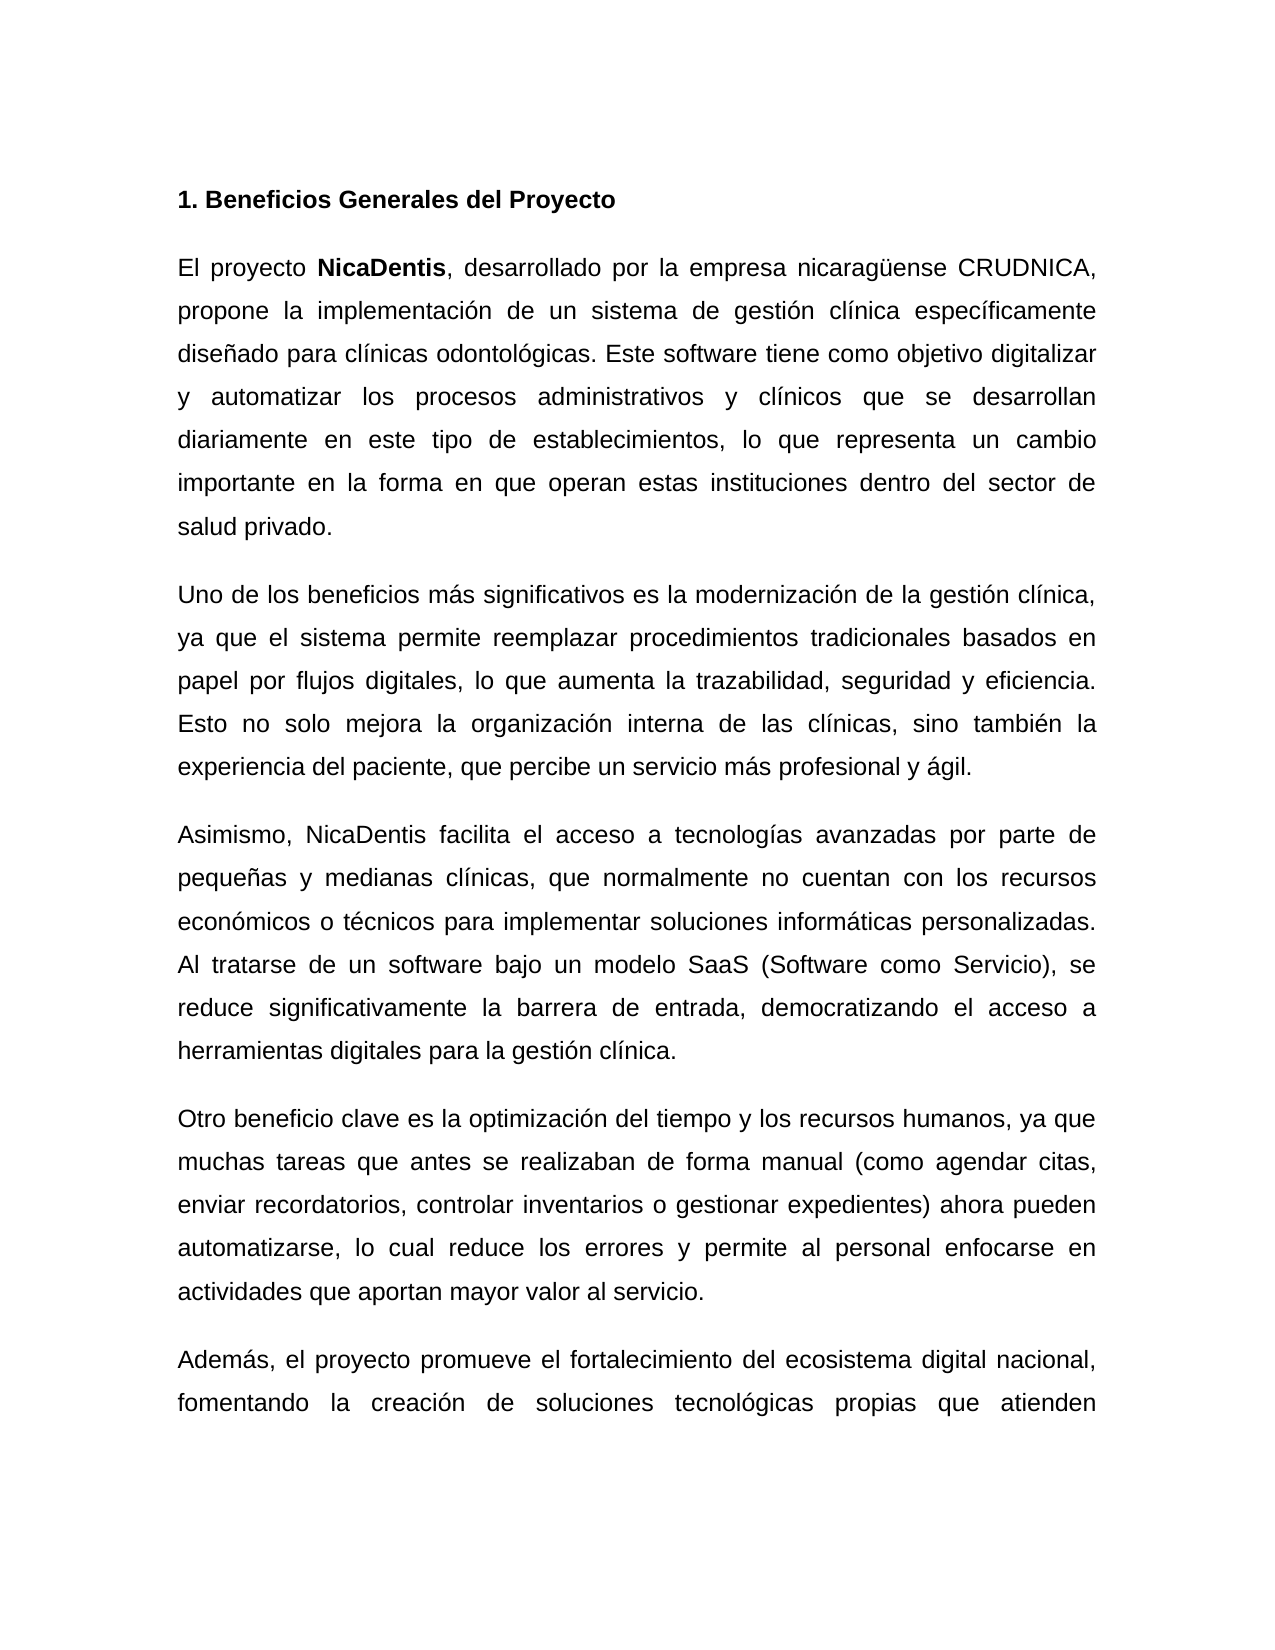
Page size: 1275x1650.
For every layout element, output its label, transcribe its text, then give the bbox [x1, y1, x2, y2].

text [177, 1344, 1098, 1416]
text Uno de los beneficios más significativos es la modernización de la gestión clínica, ya que el sistema permite reemplazar procedimientos tradicionales basados en papel por flujos digitales, lo que aumenta la trazabilidad, seguridad y eficiencia. Esto no solo mejora la organización interna de las clínicas, sino también la experiencia del paciente, que percibe un servicio más profesional y ágil. [177, 579, 1098, 781]
subtitle 1. Beneficios Generales del Proyecto [177, 184, 1098, 213]
text Asimismo, NicaDentis facilita el acceso a tecnologías avanzadas por parte de pequeñas y medianas clínicas, que normalmente no cuentan con los recursos económicos o técnicos para implementar soluciones informáticas personalizadas. Al tratarse de un software bajo un modelo SaaS (Software como Servicio), se reduce significativamente la barrera de entrada, democratizando el acceso a herramientas digitales para la gestión clínica. [177, 820, 1098, 1064]
text El proyecto NicaDentis, desarrollado por la empresa nicaragüense CRUDNICA, propone la implementación de un sistema de gestión clínica específicamente diseñado para clínicas odontológicas. Este software tiene como objetivo digitalizar y automatizar los procesos administrativos y clínicos que se desarrollan diariamente en este tipo de establecimientos, lo que representa un cambio importante en la forma en que operan estas instituciones dentro del sector de salud privado. [177, 253, 1098, 540]
text Otro beneficio clave es la optimización del tiempo y los recursos humanos, ya que muchas tareas que antes se realizaban de forma manual (como agendar citas, enviar recordatorios, controlar inventarios o gestionar expedientes) ahora pueden automatizarse, lo cual reduce los errores y permite al personal enfocarse en actividades que aportan mayor valor al servicio. [177, 1104, 1098, 1305]
